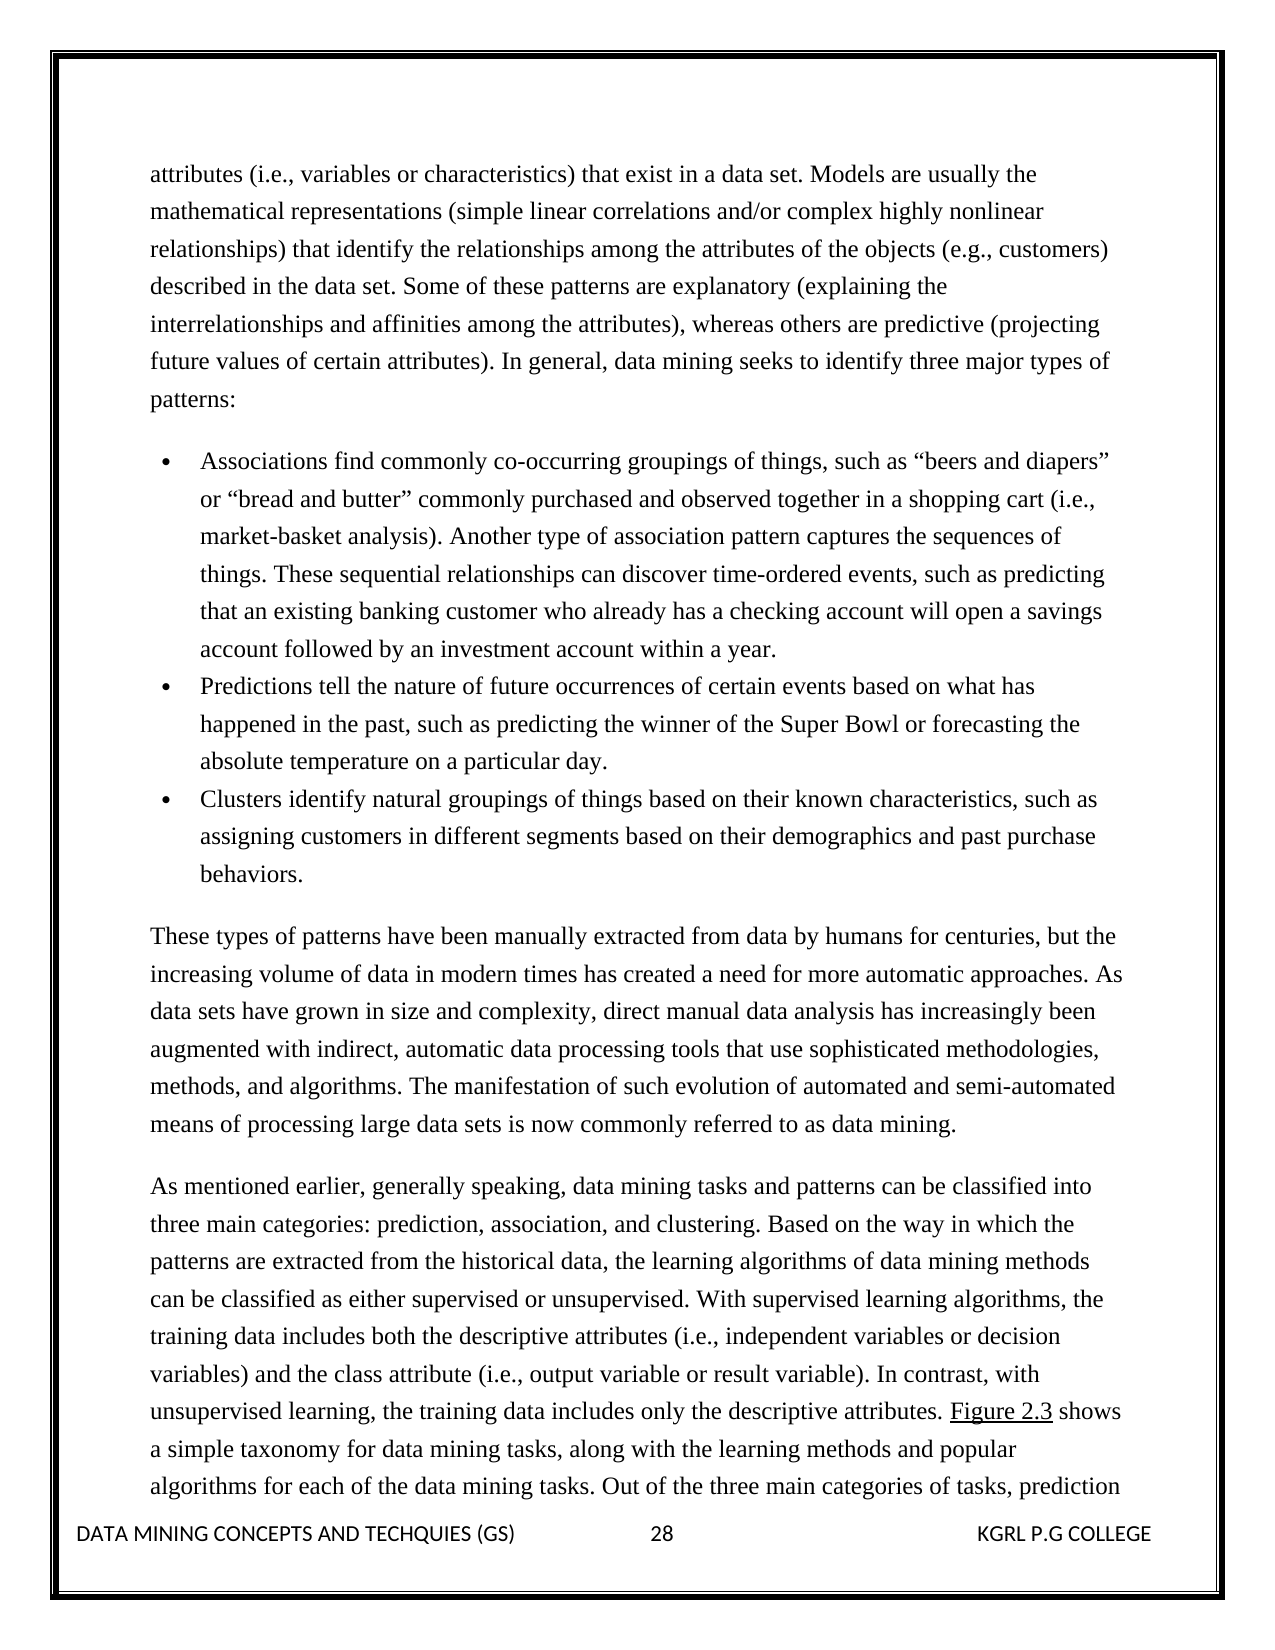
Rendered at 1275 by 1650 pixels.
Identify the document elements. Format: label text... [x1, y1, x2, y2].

list Associations find commonly co-occurring groupings of things, such as “beers and diapers” or “bread and butter” commonly purchased and observed together in a shopping cart (i.e., market-basket analysis). Another type of association pattern captures the sequences of things. These sequential relationships can discover time-ordered events, such as predicting that an existing banking customer who already has a checking account will open a savings account followed by an investment account within a year. [162, 437, 1125, 662]
list Predictions tell the nature of future occurrences of certain events based on what has happened in the past, such as predicting the winner of the Super Bowl or forecasting the absolute temperature on a particular day. [162, 662, 1125, 775]
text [150, 150, 1125, 412]
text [150, 1162, 1125, 1500]
list Clusters identify natural groupings of things based on their known characteristics, such as assigning customers in different segments based on their demographics and past purchase behaviors. [162, 775, 1125, 887]
text These types of patterns have been manually extracted from data by humans for centuries, but the increasing volume of data in modern times has created a need for more automatic approaches. As data sets have grown in size and complexity, direct manual data analysis has increasingly been augmented with indirect, automatic data processing tools that use sophisticated methodologies, methods, and algorithms. The manifestation of such evolution of automated and semi-automated means of processing large data sets is now commonly referred to as data mining. [150, 912, 1125, 1137]
